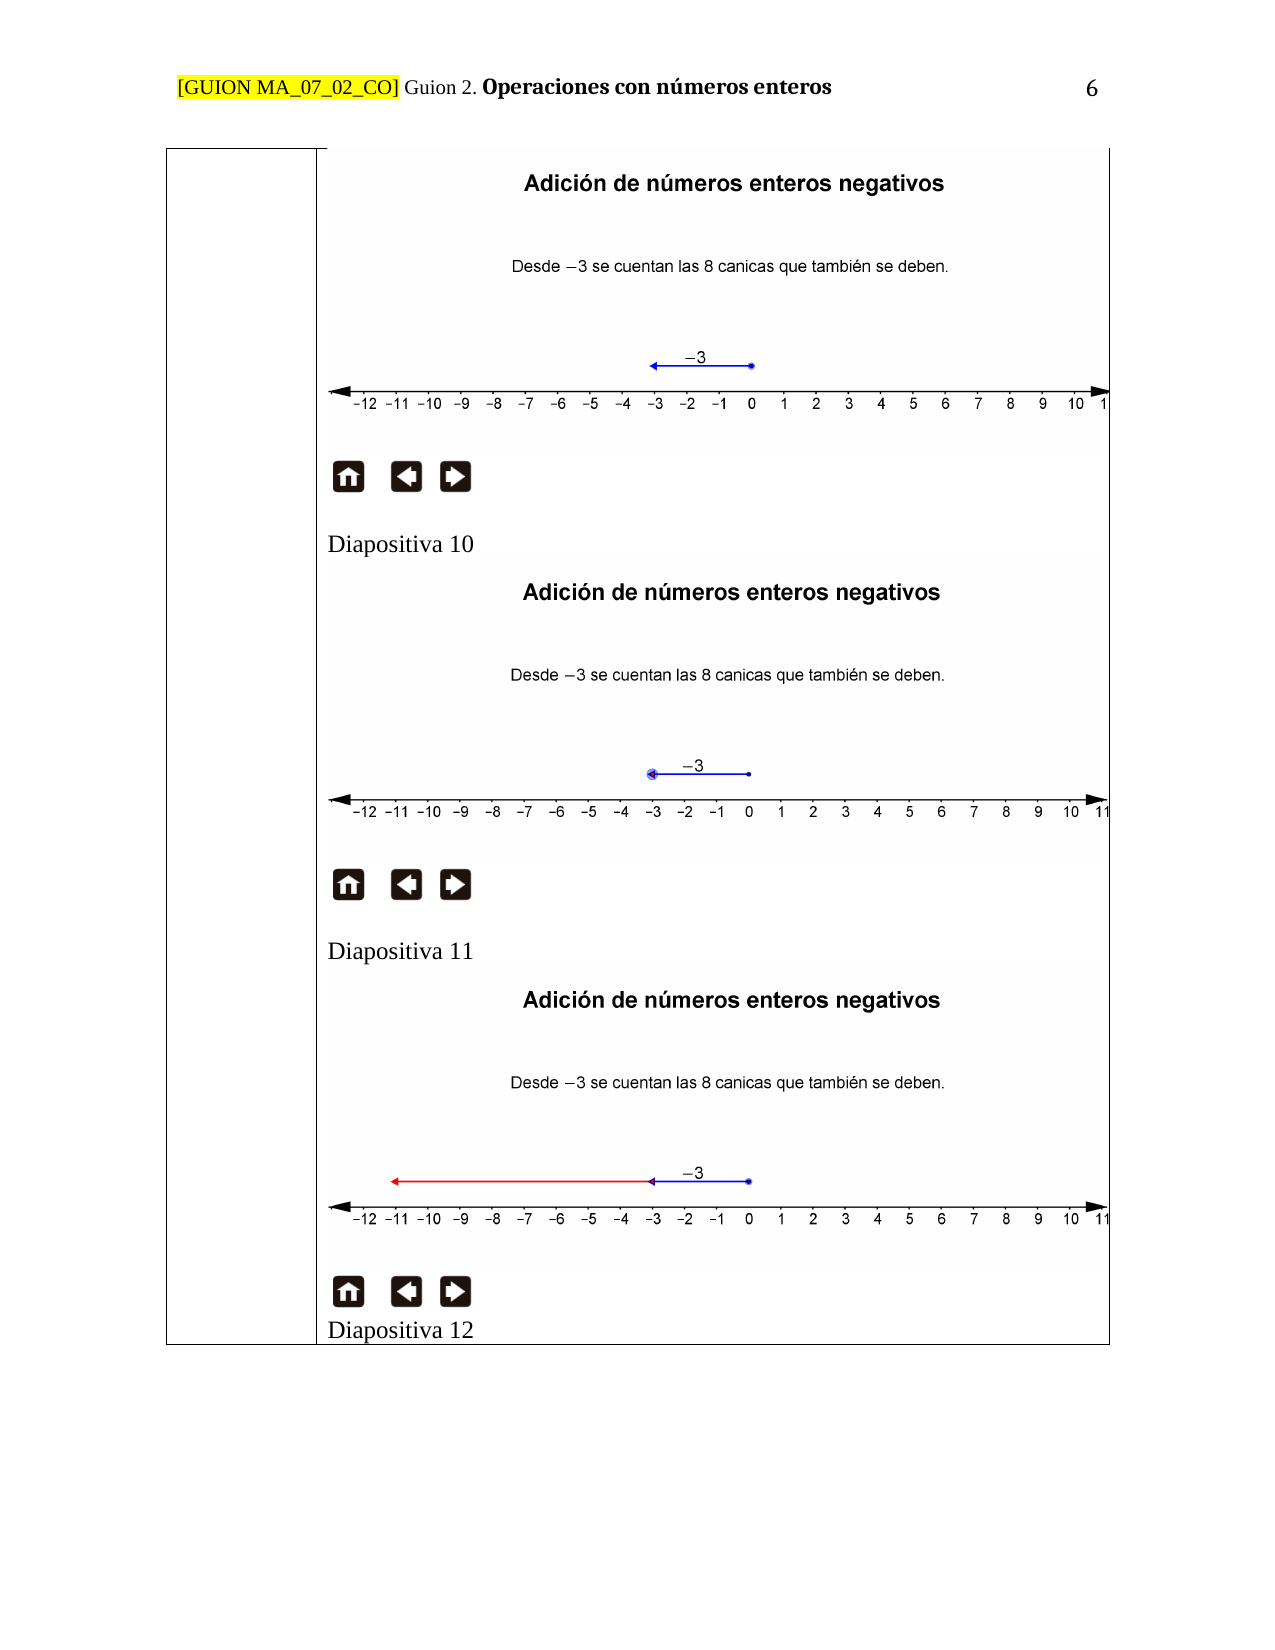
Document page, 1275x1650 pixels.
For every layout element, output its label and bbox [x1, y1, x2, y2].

table_cell [167, 149, 316, 1344]
picture [327, 148, 1109, 501]
picture [327, 557, 1109, 908]
picture [327, 965, 1109, 1316]
table_cell [317, 149, 1109, 1344]
